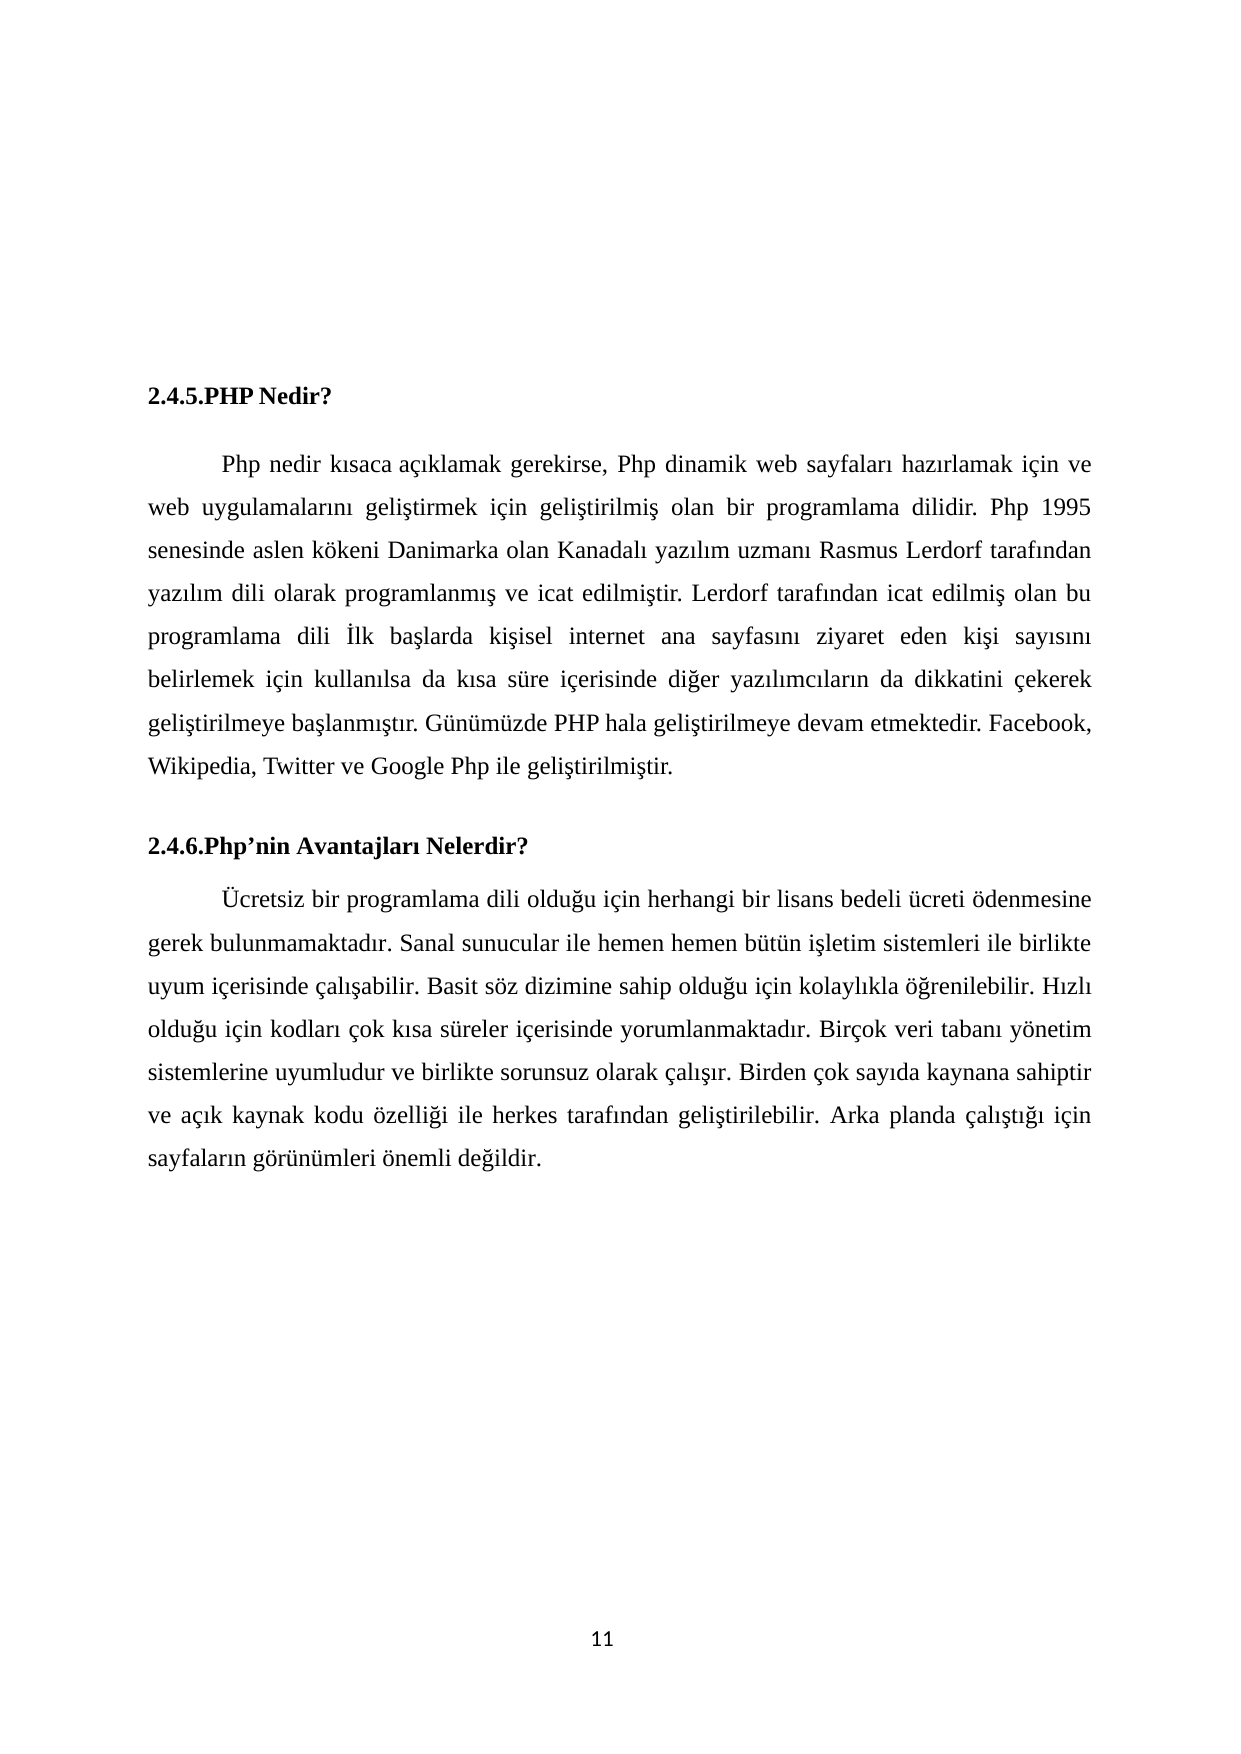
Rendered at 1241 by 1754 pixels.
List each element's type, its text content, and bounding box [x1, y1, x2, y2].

text Ücretsiz bir programlama dili olduğu için herhangi bir lisans bedeli ücreti ödenmesine gerek bulunmamaktadır. Sanal sunucular ile hemen hemen bütün işletim sistemleri ile birlikte uyum içerisinde çalışabilir. Basit söz dizimine sahip olduğu için kolaylıkla öğrenilebilir. Hızlı olduğu için kodları çok kısa süreler içerisinde yorumlanmaktadır. Birçok veri tabanı yönetim sistemlerine uyumludur ve birlikte sorunsuz olarak çalışır. Birden çok sayıda kaynana sahiptir ve açık kaynak kodu özelliği ile herkes tarafından geliştirilebilir. Arka planda çalıştığı için sayfaların görünümleri önemli değildir. [148, 884, 1093, 1172]
text Php nedir kısaca açıklamak gerekirse, Php dinamik web sayfaları hazırlamak için ve web uygulamalarını geliştirmek için geliştirilmiş olan bir programlama dilidir. Php 1995 senesinde aslen kökeni Danimarka olan Kanadalı yazılım uzmanı Rasmus Lerdorf tarafından yazılım dili olarak programlanmış ve icat edilmiştir. Lerdorf tarafından icat edilmiş olan bu programlama dili İlk başlarda kişisel internet ana sayfasını ziyaret eden kişi sayısını belirlemek için kullanılsa da kısa süre içerisinde diğer yazılımcıların da dikkatini çekerek geliştirilmeye başlanmıştır. Günümüzde PHP hala geliştirilmeye devam etmektedir. Facebook, Wikipedia, Twitter ve Google Php ile geliştirilmiştir. [148, 449, 1093, 779]
text 2.4.5.PHP Nedir? [148, 381, 1093, 409]
subtitle 2.4.6.Php’nin Avantajları Nelerdir? [148, 819, 1093, 859]
